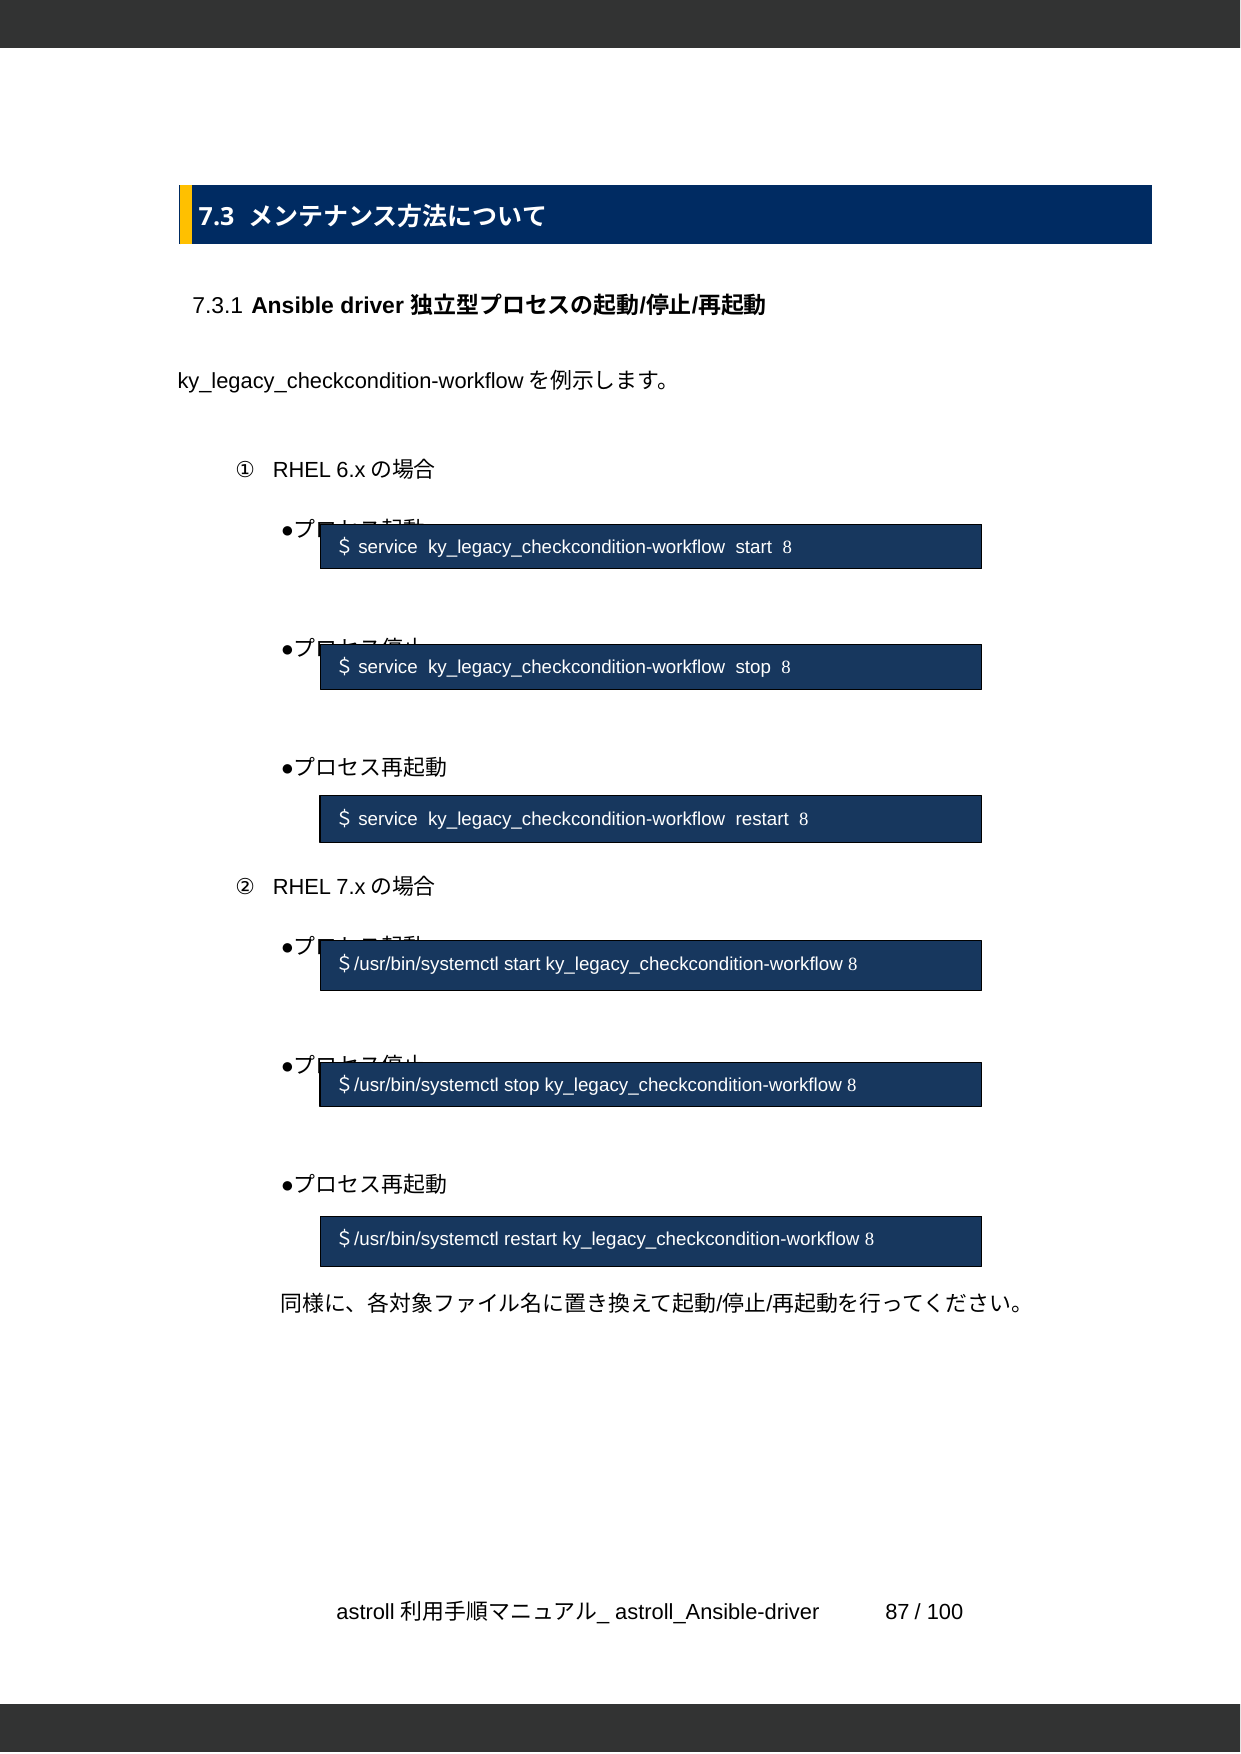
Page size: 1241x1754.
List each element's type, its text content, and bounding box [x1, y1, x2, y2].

picture [0, 0, 1241, 48]
list RHEL 7.xの場合 [235, 855, 1152, 915]
text ●プロセス起動 [281, 498, 1152, 557]
list RHEL 6.xの場合 [235, 438, 1152, 498]
picture [0, 1704, 1241, 1752]
text ●プロセス起動 [281, 915, 1152, 974]
text 同様に、各対象ファイル名に置き換えて起動/停止/再起動を行ってください。 [281, 1272, 1152, 1332]
subtitle Ansible driver 独立型プロセスの起動/停止/再起動 [192, 274, 1152, 334]
subtitle メンテナンス方法について [192, 185, 1152, 244]
text ky_legacy_checkcondition-workflowを例示します。 [177, 349, 1152, 408]
text ●プロセス再起動 [281, 1153, 1152, 1213]
text ●プロセス再起動 [281, 736, 1152, 796]
text ●プロセス停止 [281, 617, 1152, 676]
text ●プロセス停止 [281, 1034, 1152, 1093]
